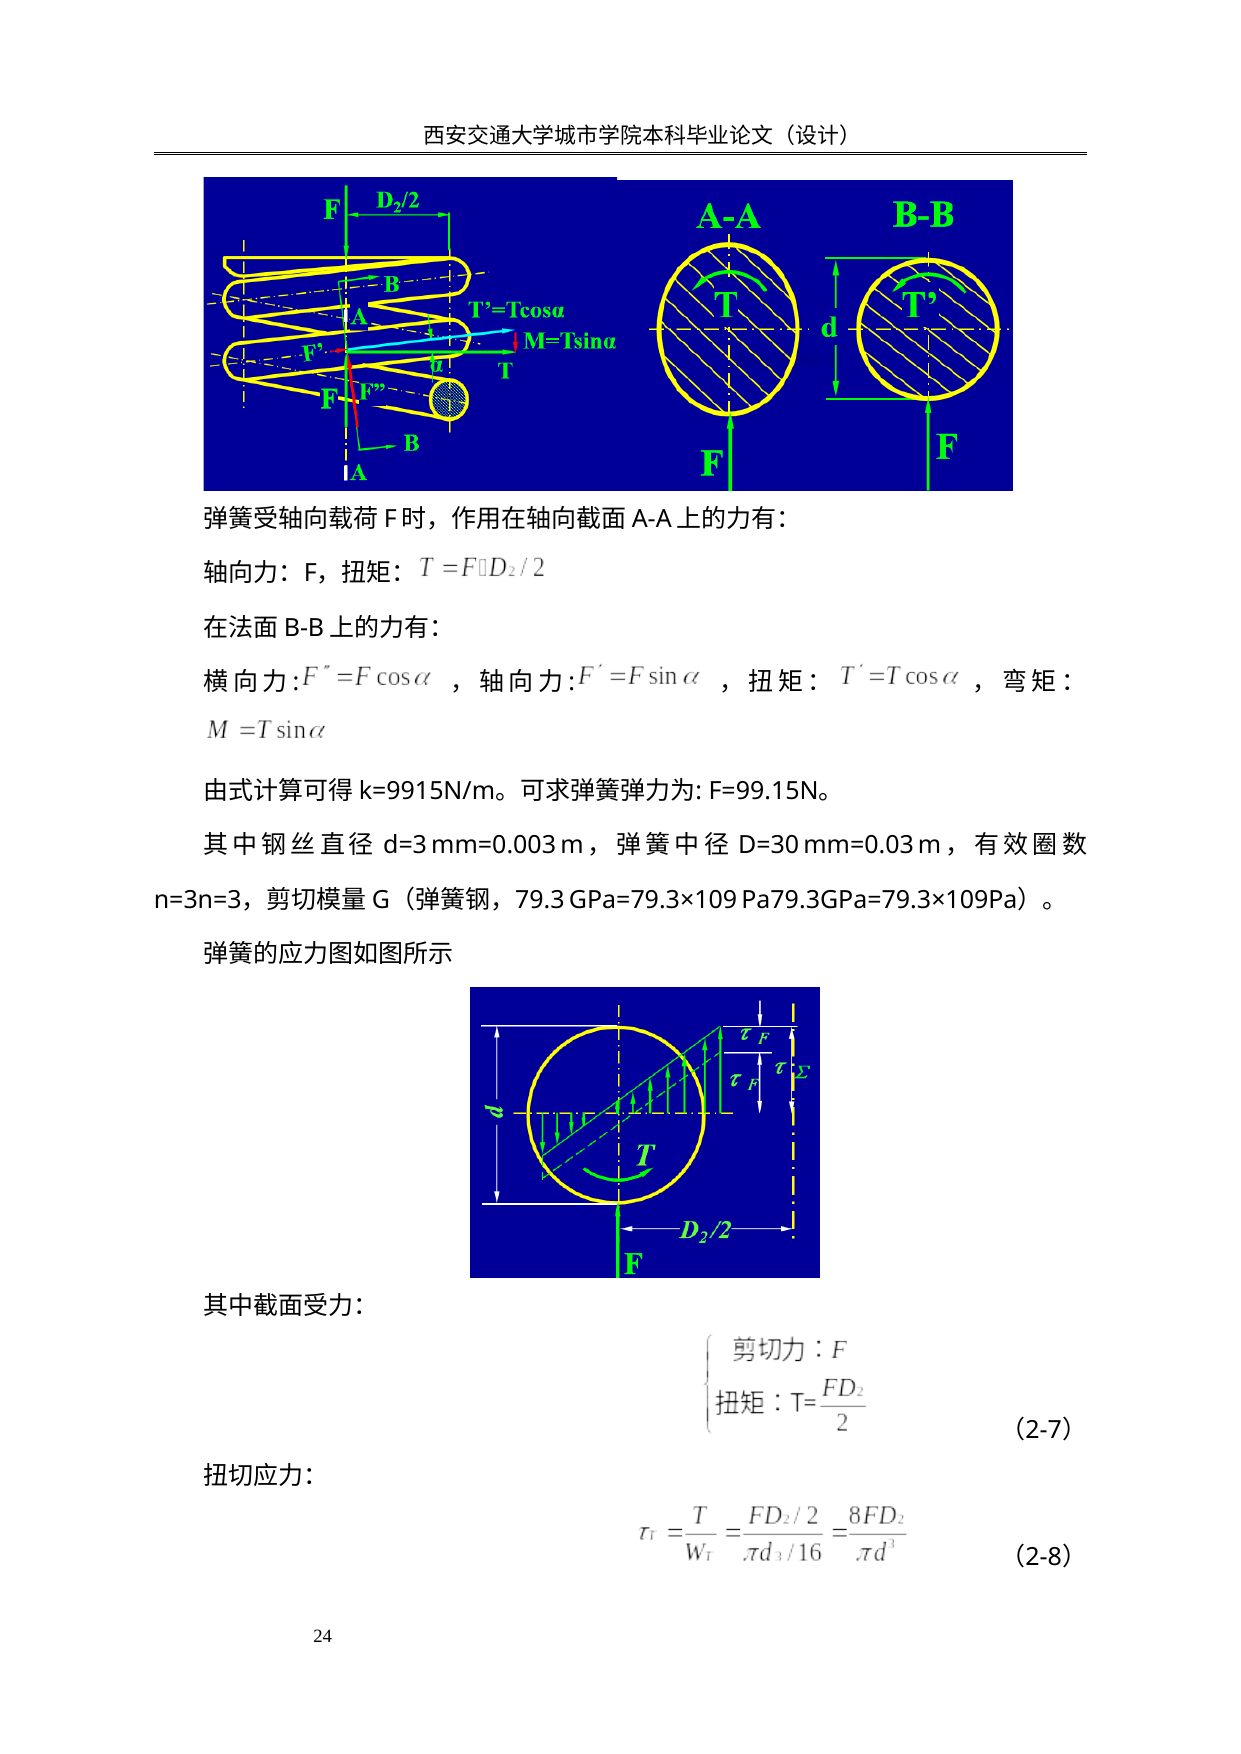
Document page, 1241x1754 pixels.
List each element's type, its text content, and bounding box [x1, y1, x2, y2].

text 扭切应力： [153, 1455, 1087, 1491]
picture [470, 987, 820, 1278]
text 在法面B-B上的力有： [153, 607, 1087, 643]
text （2-8） [153, 1501, 1087, 1572]
text 横向力: ，轴向力: ，扭矩： ，弯矩： [203, 661, 1087, 752]
text 弹簧受轴向载荷F时，作用在轴向截面A-A上的力有： [153, 498, 1087, 534]
picture [203, 177, 1013, 491]
text 其中截面受力： [153, 1285, 1087, 1321]
text 其中钢丝直径d=3 mm=0.003 m，弹簧中径D=30 mm=0.03 m，有效圈数n=3n=3，剪切模量G（弹簧钢，79.3 GPa=79.3×109 Pa79.3GPa=79.3×109Pa）。 [153, 825, 1087, 915]
text 轴向力：F，扭矩： [153, 552, 1087, 589]
text 由式计算可得k=9915N/m。可求弹簧弹力为: F=99.15N。 [153, 770, 1087, 807]
text 弹簧的应力图如图所示 [153, 933, 1087, 970]
text （2-7） [153, 1331, 1087, 1446]
